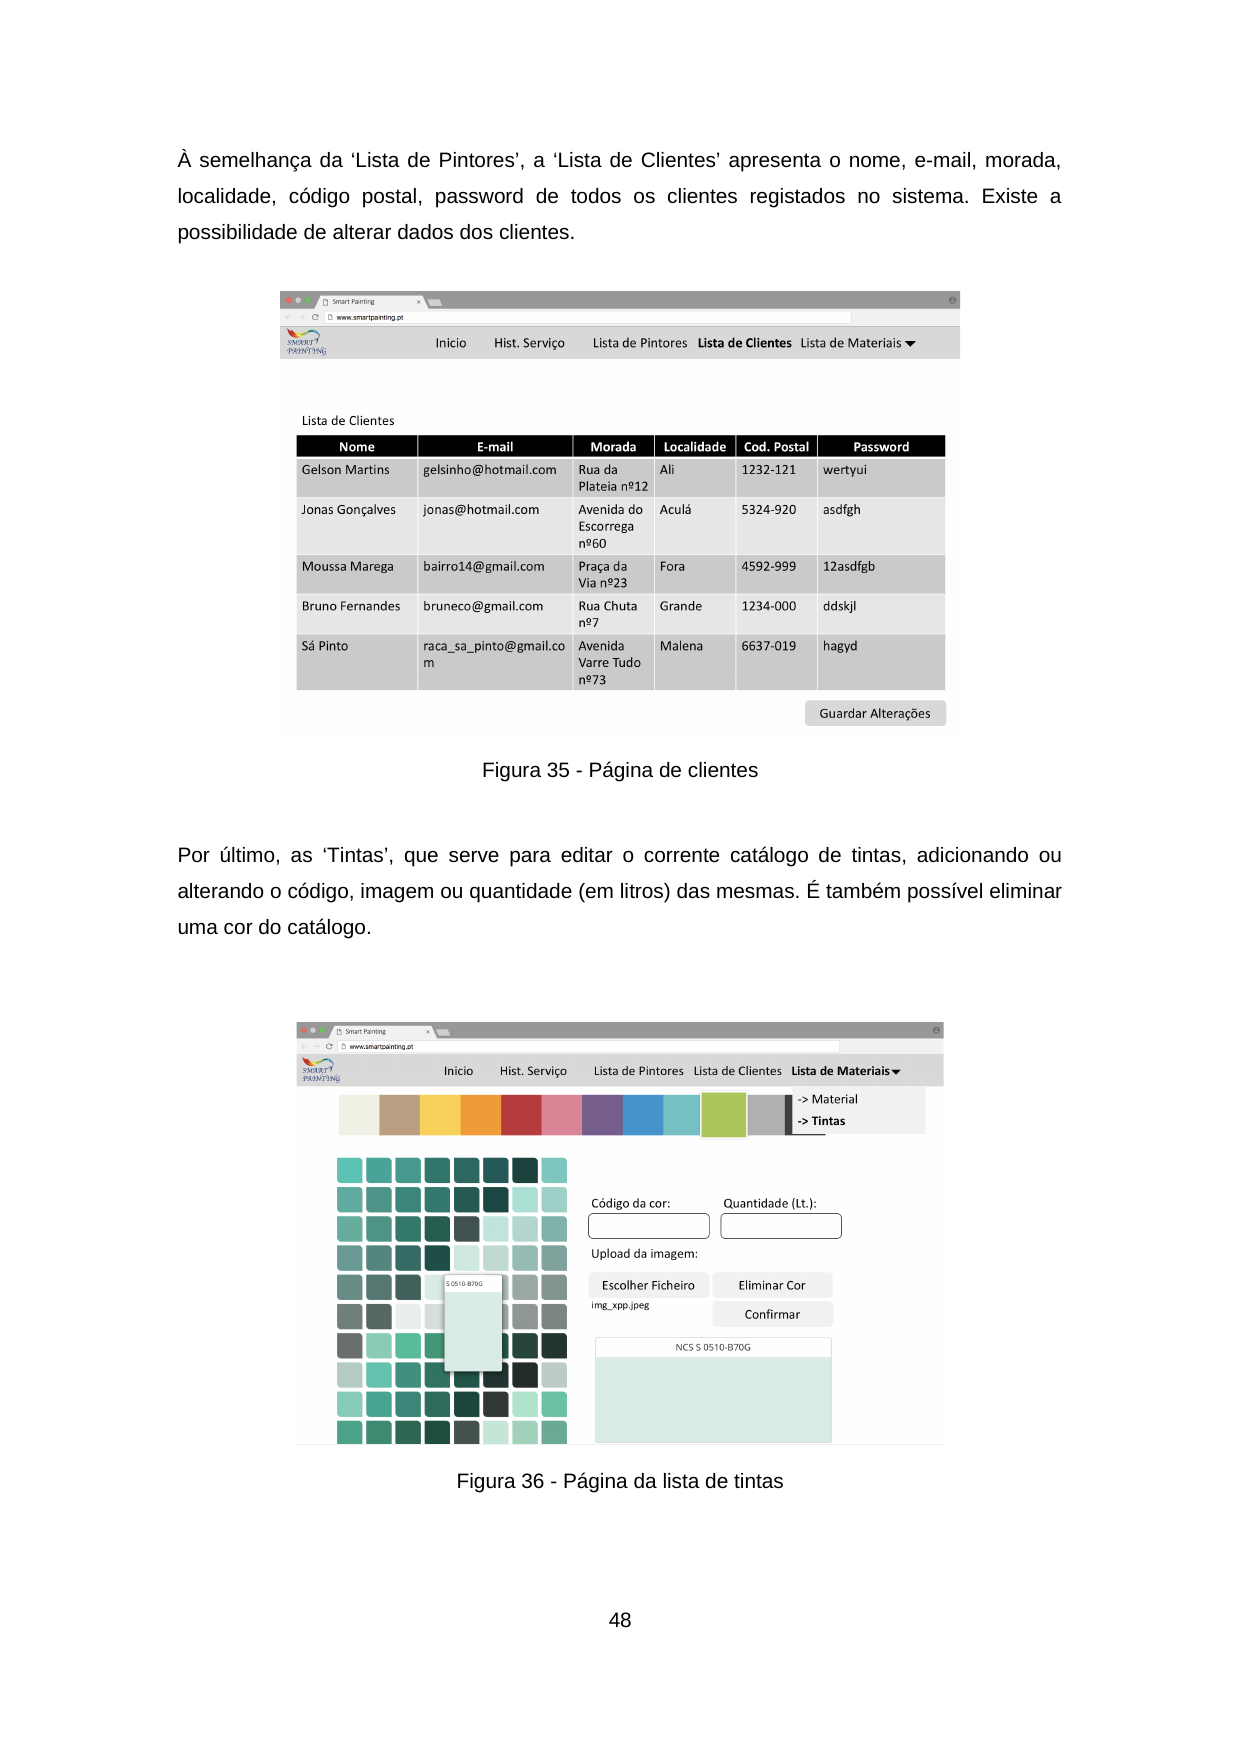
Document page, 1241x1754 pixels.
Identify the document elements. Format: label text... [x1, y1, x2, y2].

text À semelhança da ‘Lista de Pintores’, a ‘Lista de Clientes’ apresenta o nome, e-mail, morada, localidade, código postal, password de todos os clientes registados no sistema. Existe a possibilidade de alterar dados dos clientes. [177, 148, 1063, 243]
picture [296, 1022, 944, 1445]
text Figura 36 - Página da lista de tintas [177, 1469, 1063, 1493]
picture [280, 291, 961, 734]
text Figura 35 - Página de clientes [177, 758, 1063, 782]
text Por último, as ‘Tintas’, que serve para editar o corrente catálogo de tintas, adicionando ou alterando o código, imagem ou quantidade (em litros) das mesmas. É também possível eliminar uma cor do catálogo. [177, 843, 1063, 938]
